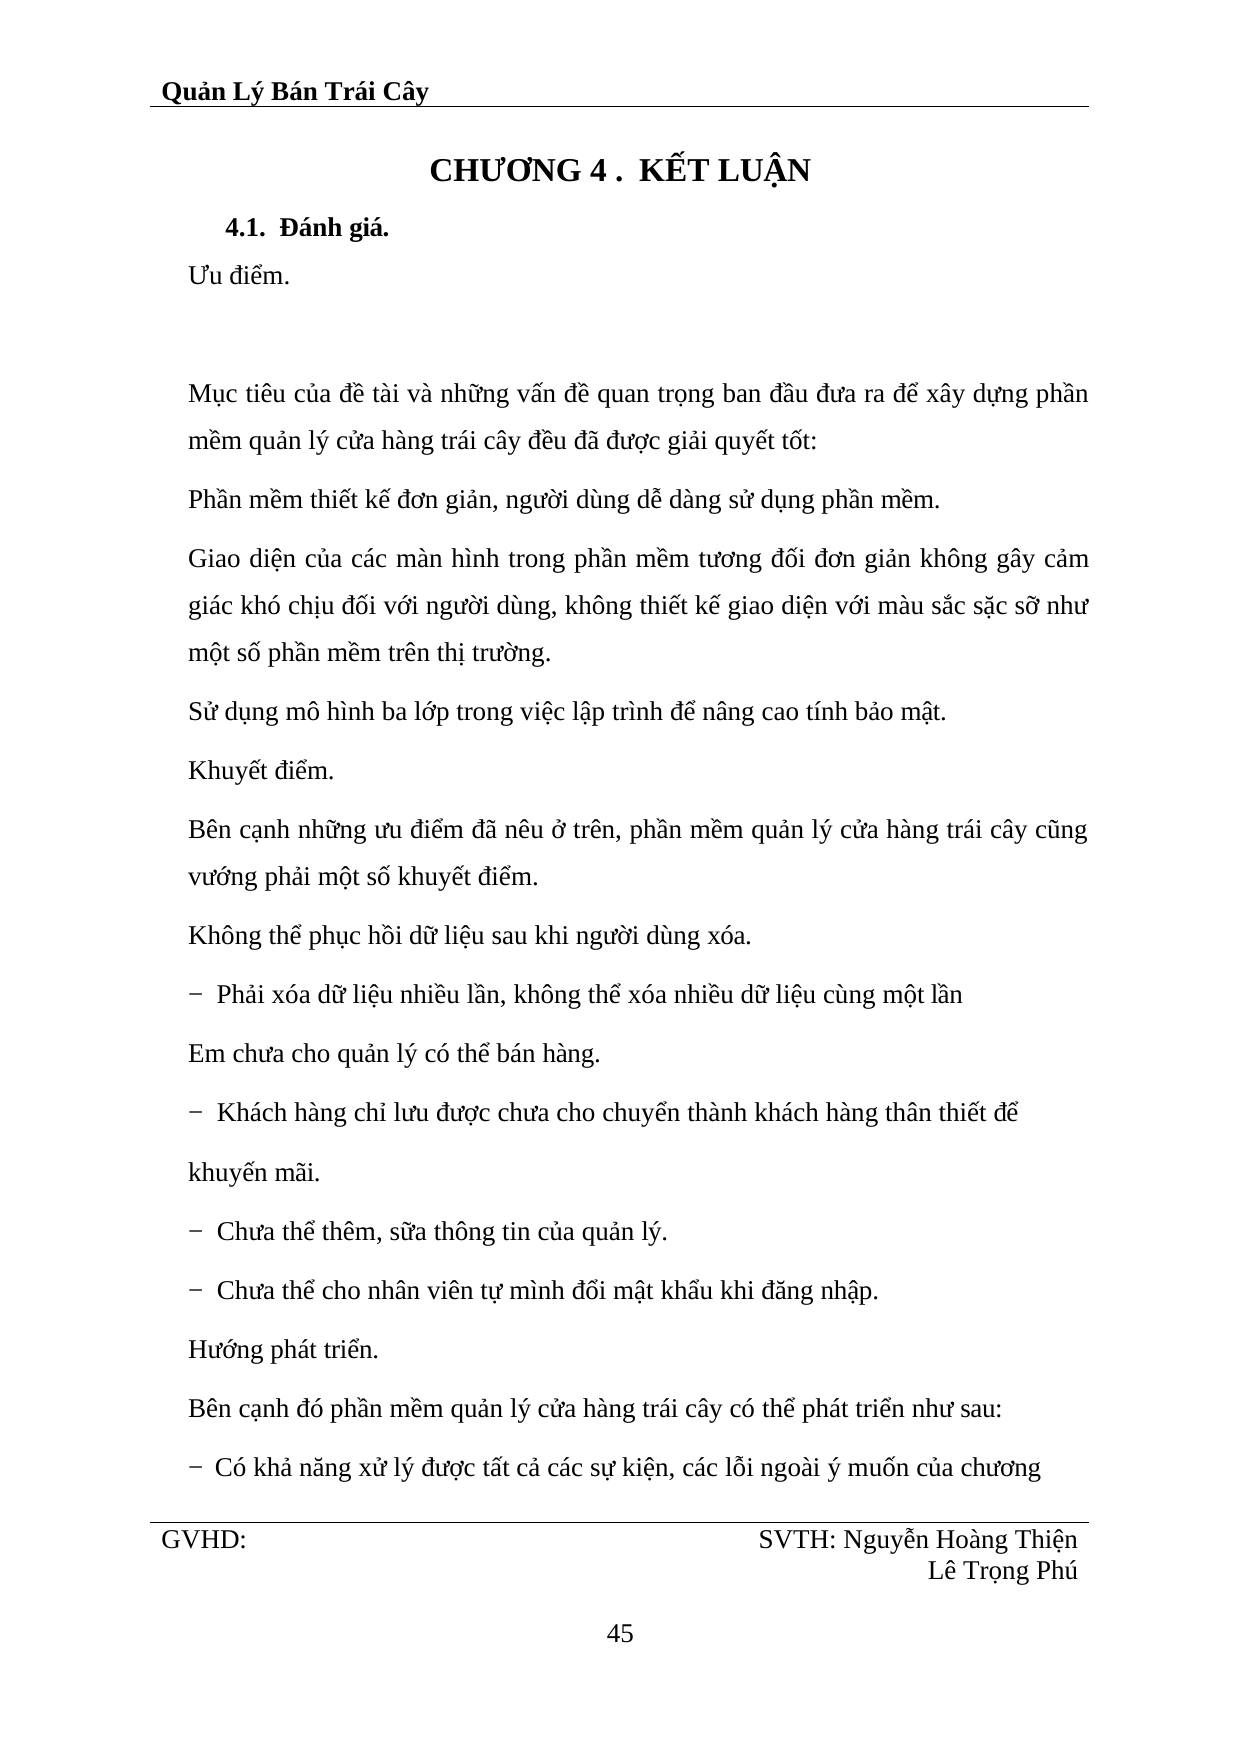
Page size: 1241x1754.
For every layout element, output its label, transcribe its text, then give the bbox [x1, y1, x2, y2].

text Ưu điểm. [188, 259, 1090, 290]
text − Có khả năng xử lý được tất cả các sự kiện, các lỗi ngoài ý muốn của chương [188, 1451, 1090, 1483]
text Sử dụng mô hình ba lớp trong việc lập trình để nâng cao tính bảo mật. [188, 695, 1090, 726]
subtitle Đánh giá. [225, 211, 1090, 242]
text − Khách hàng chỉ lưu được chưa cho chuyển thành khách hàng thân thiết để [188, 1096, 1090, 1128]
text − Phải xóa dữ liệu nhiều lần, không thể xóa nhiều dữ liệu cùng một lần [188, 978, 1090, 1009]
text Giao diện của các màn hình trong phần mềm tương đối đơn giản không gây cảm giác khó chịu đối với người dùng, không thiết kế giao diện với màu sắc sặc sỡ như một số phần mềm trên thị trường. [188, 542, 1090, 667]
text Khuyết điểm. [188, 754, 1090, 785]
text Bên cạnh đó phần mềm quản lý cửa hàng trái cây có thể phát triển như sau: [188, 1392, 1090, 1423]
text Hướng phát triển. [188, 1333, 1090, 1364]
text Không thể phục hồi dữ liệu sau khi người dùng xóa. [188, 919, 1090, 950]
text Mục tiêu của đề tài và những vấn đề quan trọng ban đầu đưa ra để xây dựng phần mềm quản lý cửa hàng trái cây đều đã được giải quyết tốt: [188, 377, 1090, 455]
text khuyến mãi. [188, 1156, 1090, 1187]
text Em chưa cho quản lý có thể bán hàng. [188, 1037, 1090, 1068]
text − Chưa thể thêm, sữa thông tin của quản lý. [188, 1215, 1090, 1246]
text − Chưa thể cho nhân viên tự mình đổi mật khẩu khi đăng nhập. [188, 1274, 1090, 1305]
text Bên cạnh những ưu điểm đã nêu ở trên, phần mềm quản lý cửa hàng trái cây cũng vướng phải một số khuyết điểm. [188, 813, 1090, 891]
text Phần mềm thiết kế đơn giản, người dùng dễ dàng sử dụng phần mềm. [188, 483, 1090, 514]
subtitle . KẾT LUẬN [150, 150, 1090, 188]
